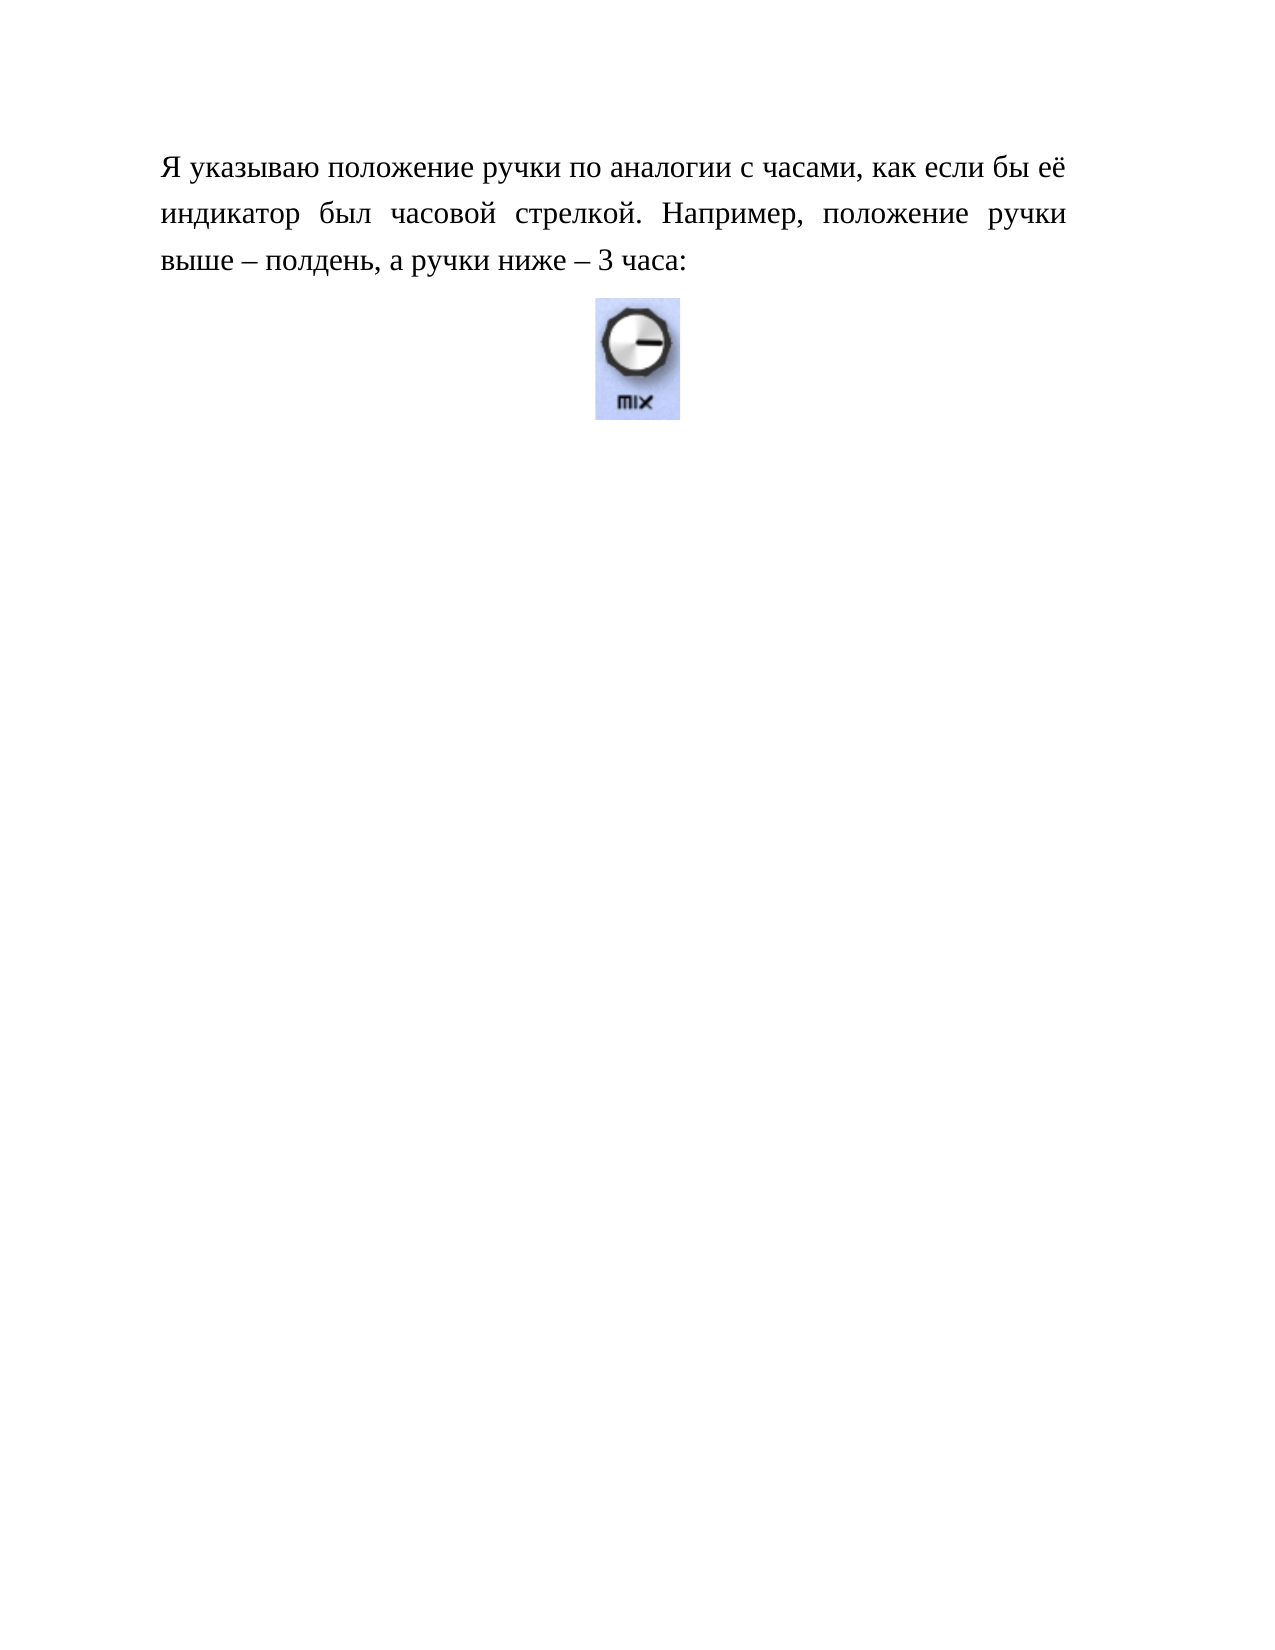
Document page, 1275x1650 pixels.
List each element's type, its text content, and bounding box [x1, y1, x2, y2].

text Я указываю положение ручки по аналогии с часами, как если бы её индикатор был часовой стрелкой. Например, положение ручки выше – полдень, а ручки ниже – 3 часа: [160, 148, 1068, 277]
picture [595, 298, 681, 420]
